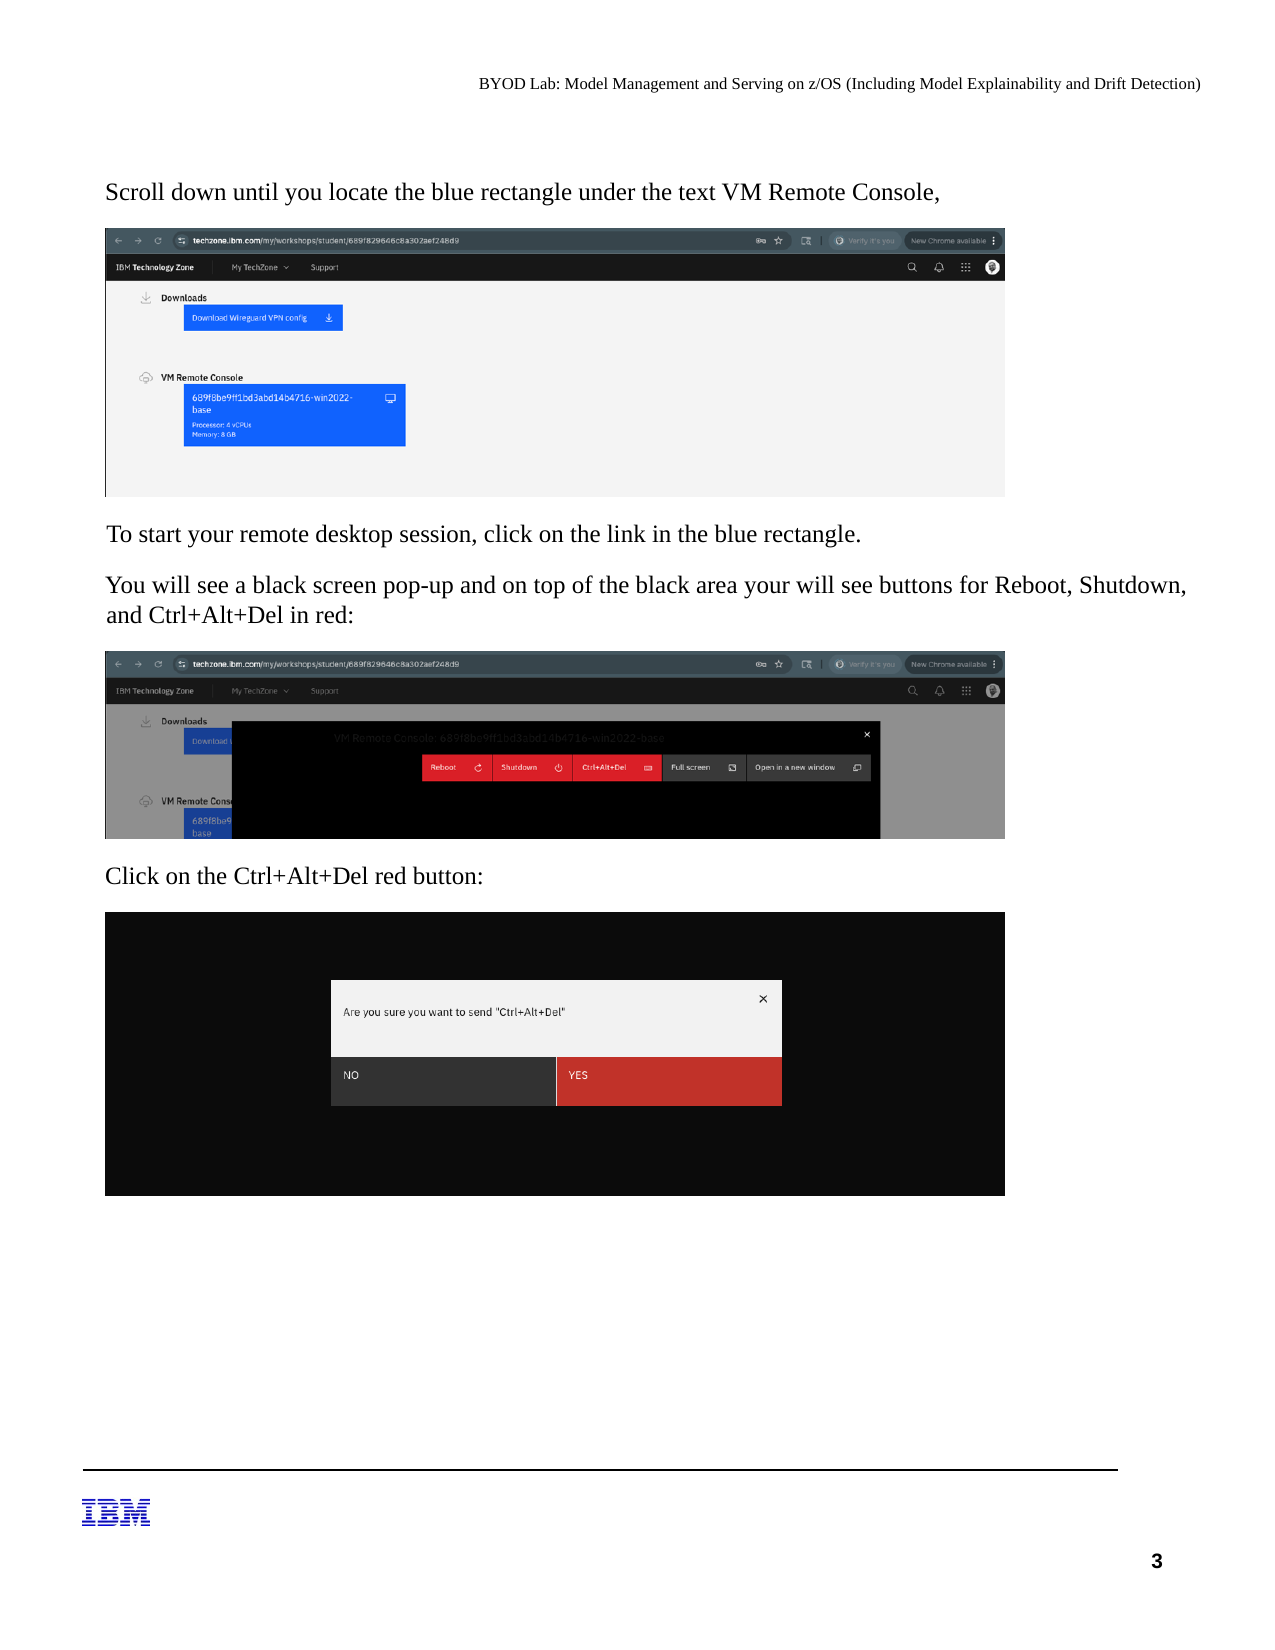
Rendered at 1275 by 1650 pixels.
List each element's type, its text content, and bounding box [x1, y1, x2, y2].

picture [105, 912, 1005, 1196]
text Click on the Ctrl+Alt+Del red button: [105, 861, 1200, 890]
text Scroll down until you locate the blue rectangle under the text VM Remote Console, [105, 177, 1200, 206]
picture [105, 651, 1005, 839]
text You will see a black screen pop-up and on top of the black area your will see buttons for Reboot, Shutdown, and Ctrl+Alt+Del in red: [105, 570, 1200, 629]
picture [82, 1485, 150, 1526]
picture [105, 228, 1005, 497]
text To start your remote desktop session, click on the link in the blue rectangle. [106, 519, 1200, 548]
